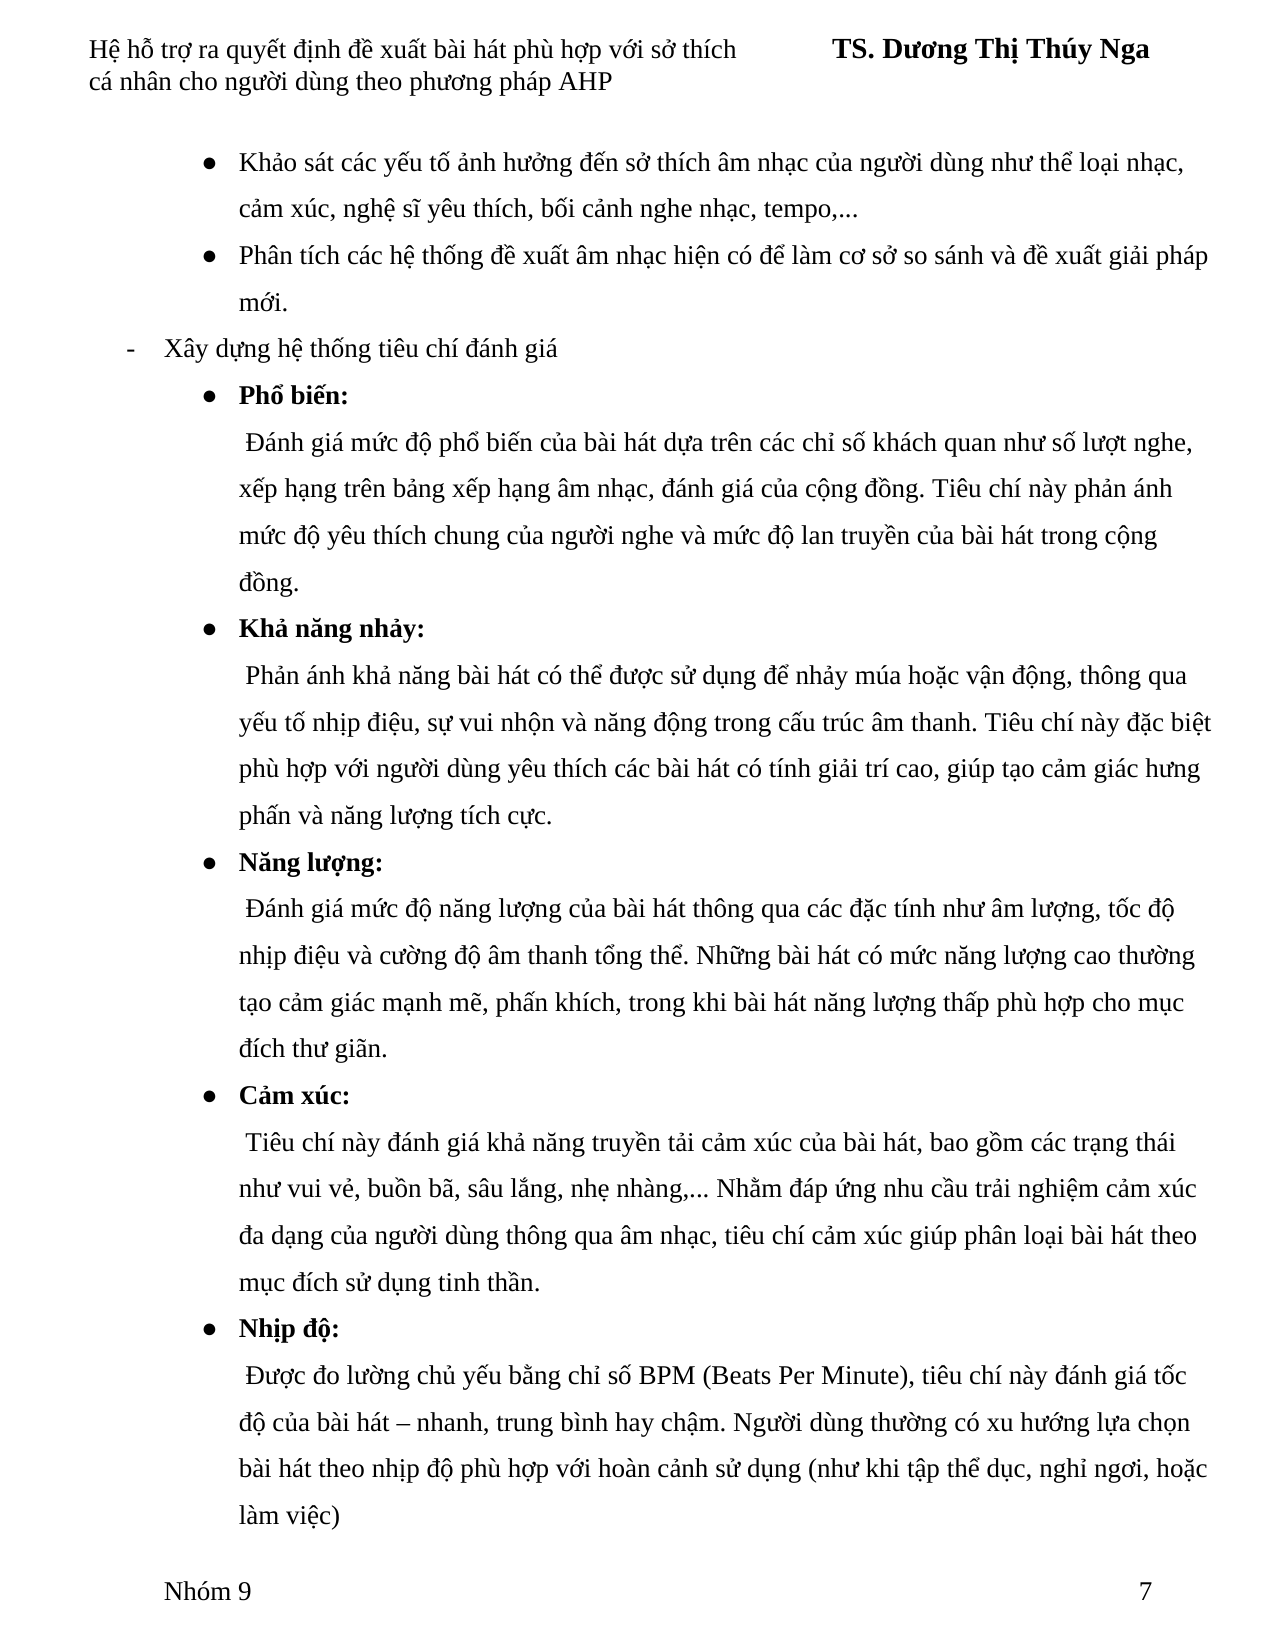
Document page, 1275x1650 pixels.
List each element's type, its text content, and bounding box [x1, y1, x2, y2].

list Cảm xúc: Tiêu chí này đánh giá khả năng truyền tải cảm xúc của bài hát, bao gồm các trạng thái như vui vẻ, buồn bã, sâu lắng, nhẹ nhàng,... Nhằm đáp ứng nhu cầu trải nghiệm cảm xúc đa dạng của người dùng thông qua âm nhạc, tiêu chí cảm xúc giúp phân loại bài hát theo mục đích sử dụng tinh thần. [201, 1079, 1216, 1297]
list Phân tích các hệ thống đề xuất âm nhạc hiện có để làm cơ sở so sánh và đề xuất giải pháp mới. [201, 239, 1216, 317]
list Năng lượng: Đánh giá mức độ năng lượng của bài hát thông qua các đặc tính như âm lượng, tốc độ nhịp điệu và cường độ âm thanh tổng thể. Những bài hát có mức năng lượng cao thường tạo cảm giác mạnh mẽ, phấn khích, trong khi bài hát năng lượng thấp phù hợp cho mục đích thư giãn. [201, 846, 1216, 1064]
list Xây dựng hệ thống tiêu chí đánh giá [126, 332, 1216, 364]
list Khả năng nhảy: Phản ánh khả năng bài hát có thể được sử dụng để nhảy múa hoặc vận động, thông qua yếu tố nhịp điệu, sự vui nhộn và năng động trong cấu trúc âm thanh. Tiêu chí này đặc biệt phù hợp với người dùng yêu thích các bài hát có tính giải trí cao, giúp tạo cảm giác hưng phấn và năng lượng tích cực. [201, 612, 1216, 830]
list Nhịp độ: Được đo lường chủ yếu bằng chỉ số BPM (Beats Per Minute), tiêu chí này đánh giá tốc độ của bài hát – nhanh, trung bình hay chậm. Người dùng thường có xu hướng lựa chọn bài hát theo nhịp độ phù hợp với hoàn cảnh sử dụng (như khi tập thể dục, nghỉ ngơi, hoặc làm việc) [201, 1312, 1216, 1530]
list Phổ biến: Đánh giá mức độ phổ biến của bài hát dựa trên các chỉ số khách quan như số lượt nghe, xếp hạng trên bảng xếp hạng âm nhạc, đánh giá của cộng đồng. Tiêu chí này phản ánh mức độ yêu thích chung của người nghe và mức độ lan truyền của bài hát trong cộng đồng. [201, 379, 1216, 597]
list Khảo sát các yếu tố ảnh hưởng đến sở thích âm nhạc của người dùng như thể loại nhạc, cảm xúc, nghệ sĩ yêu thích, bối cảnh nghe nhạc, tempo,... [201, 146, 1216, 224]
